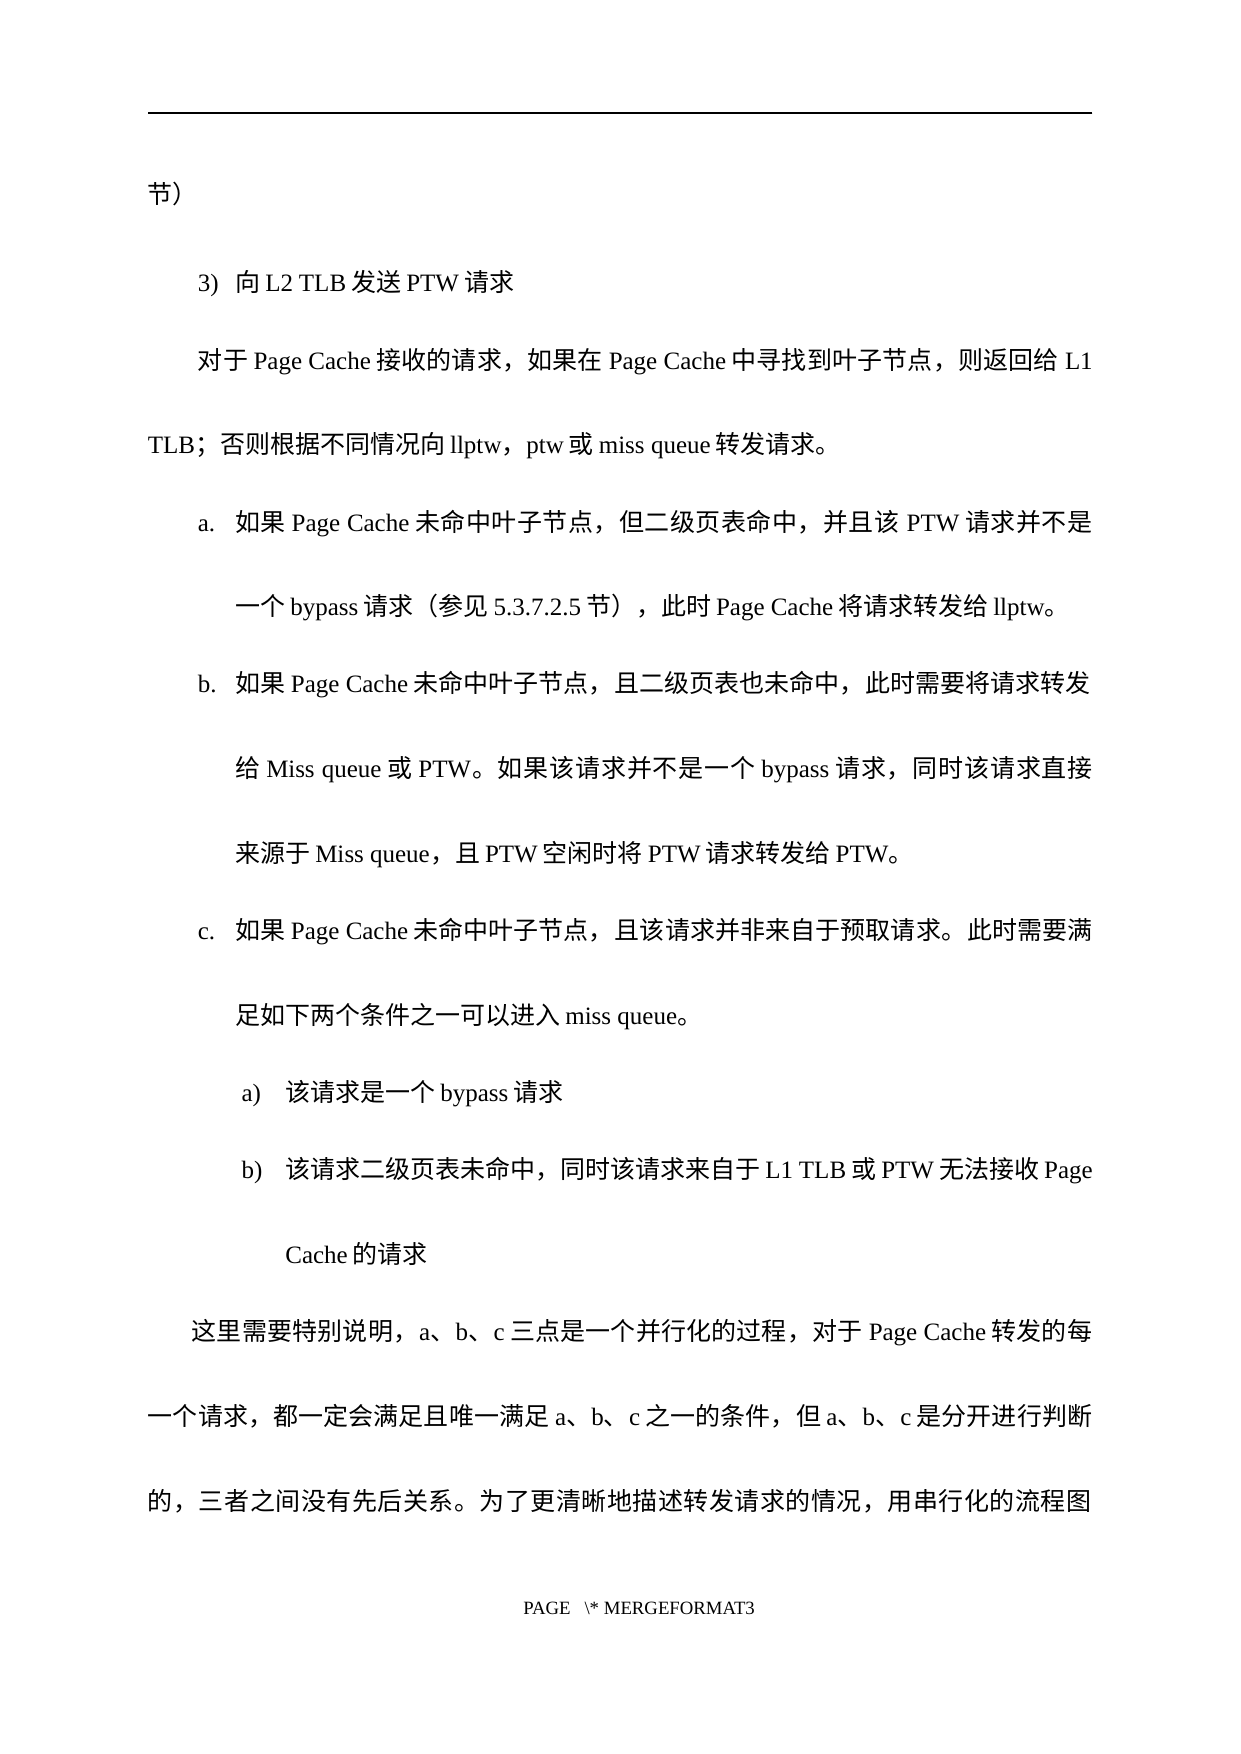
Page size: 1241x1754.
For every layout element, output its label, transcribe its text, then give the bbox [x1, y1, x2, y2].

list 如果Page Cache未命中叶子节点，但二级页表命中，并且该PTW请求并不是一个bypass请求（参见5.3.7.2.5节），此时Page Cache将请求转发给llptw。 [198, 486, 1092, 639]
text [148, 159, 1092, 227]
list 如果Page Cache未命中叶子节点，且该请求并非来自于预取请求。此时需要满足如下两个条件之一可以进入miss queue。 [198, 895, 1092, 1048]
text 向L2 TLB发送PTW请求 [198, 246, 1092, 314]
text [148, 1296, 1092, 1533]
text 对于Page Cache接收的请求，如果在Page Cache中寻找到叶子节点，则返回给L1 TLB；否则根据不同情况向llptw，ptw或miss queue转发请求。 [148, 324, 1092, 477]
list 该请求二级页表未命中，同时该请求来自于L1 TLB或PTW无法接收Page Cache的请求 [241, 1134, 1092, 1286]
list 如果Page Cache未命中叶子节点，且二级页表也未命中，此时需要将请求转发给Miss queue或PTW。如果该请求并不是一个bypass请求，同时该请求直接来源于Miss queue，且PTW空闲时将PTW请求转发给PTW。 [198, 648, 1092, 886]
list 该请求是一个bypass请求 [241, 1057, 1092, 1124]
